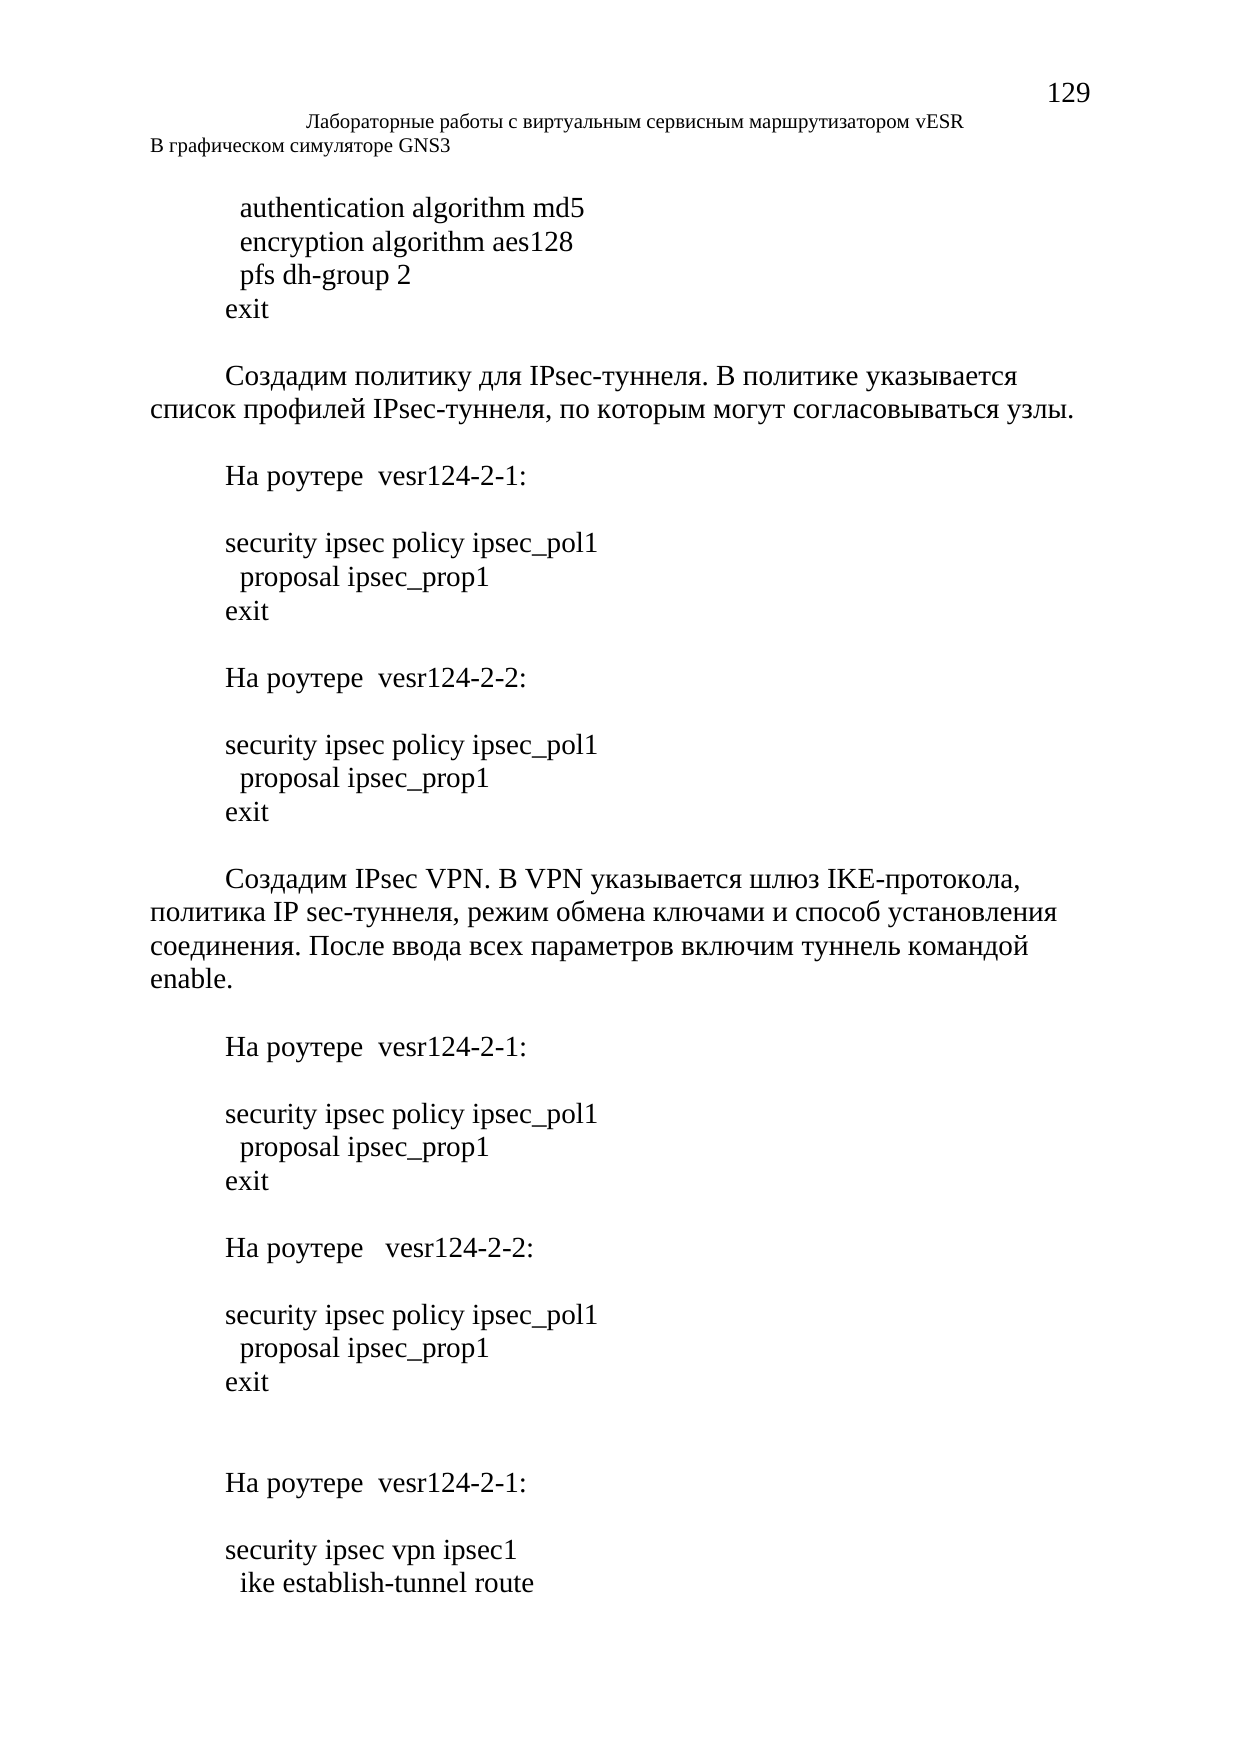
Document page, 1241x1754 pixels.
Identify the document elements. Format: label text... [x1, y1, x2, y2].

text encryption algorithm aes128 [150, 224, 1090, 257]
text exit [150, 1163, 1090, 1196]
text security ipsec policy ipsec_pol1 [150, 1096, 1090, 1129]
text exit [150, 593, 1090, 626]
text На роутере vesr124-2-2: [150, 1230, 1090, 1263]
text security ipsec vpn ipsec1 [150, 1532, 1090, 1565]
text На роутере vesr124-2-1: [150, 458, 1090, 492]
text На роутере vesr124-2-1: [150, 1029, 1090, 1062]
text proposal ipsec_prop1 [150, 1129, 1090, 1163]
text proposal ipsec_prop1 [150, 1331, 1090, 1364]
text ike establish-tunnel route [150, 1565, 1090, 1599]
text Создадим политику для IPsec-туннеля. В политике указывается список профилей IPsec-туннеля, по которым могут согласовываться узлы. [150, 358, 1090, 425]
text proposal ipsec_prop1 [150, 559, 1090, 593]
text security ipsec policy ipsec_pol1 [150, 526, 1090, 559]
text exit [150, 291, 1090, 324]
text security ipsec policy ipsec_pol1 [150, 727, 1090, 760]
text На роутере vesr124-2-2: [150, 660, 1090, 693]
text На роутере vesr124-2-1: [150, 1465, 1090, 1498]
text Создадим IPsec VPN. В VPN указывается шлюз IKE-протокола, политика IP sec-туннеля, режим обмена ключами и способ установления соединения. После ввода всех параметров включим туннель командой enable. [150, 861, 1090, 995]
text exit [150, 1364, 1090, 1398]
text pfs dh-group 2 [150, 257, 1090, 291]
text exit [150, 794, 1090, 827]
text authentication algorithm md5 [150, 190, 1090, 224]
text proposal ipsec_prop1 [150, 760, 1090, 794]
text security ipsec policy ipsec_pol1 [150, 1297, 1090, 1331]
